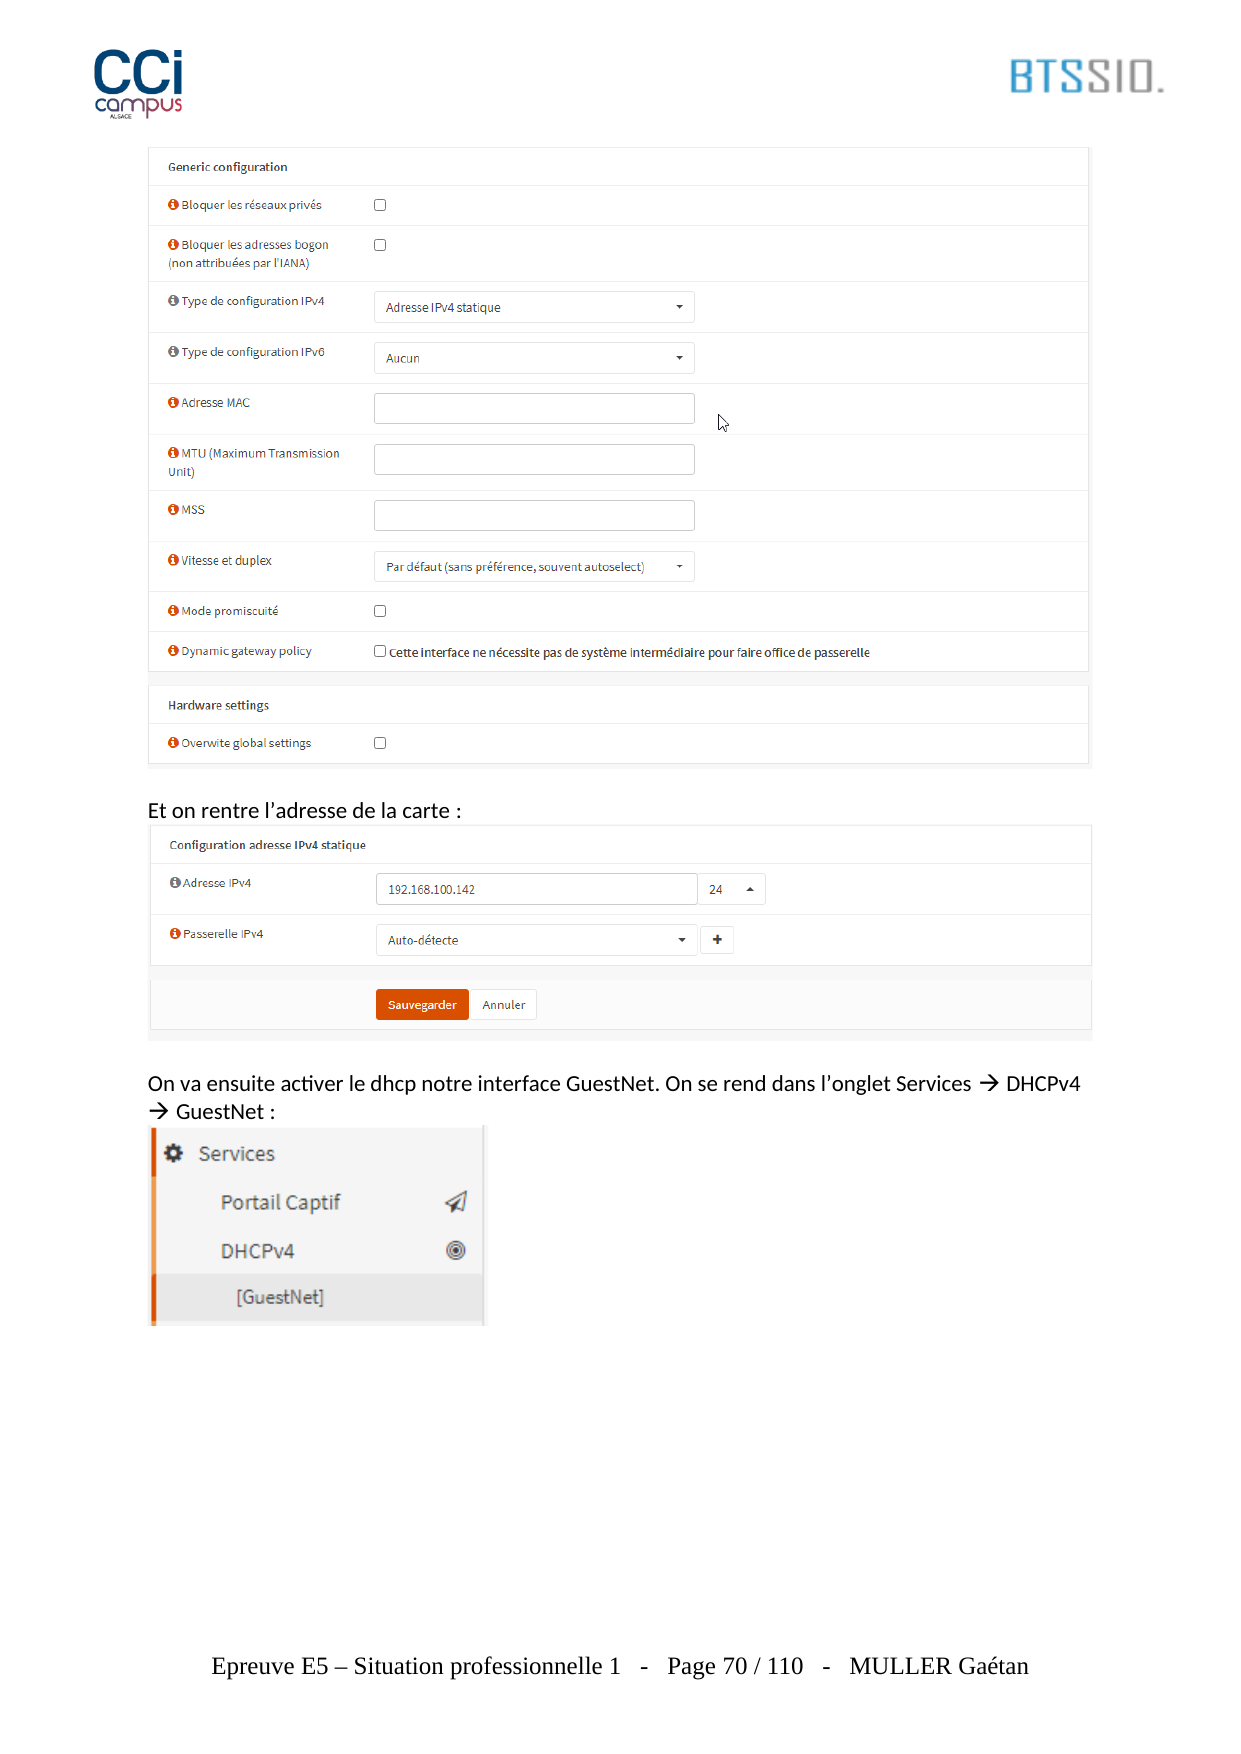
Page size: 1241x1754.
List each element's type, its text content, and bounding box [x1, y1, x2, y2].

picture [81, 44, 194, 123]
picture [147, 1125, 489, 1326]
picture [147, 147, 1093, 769]
text Et on rentre l’adresse de la carte : [148, 796, 1093, 824]
picture [1004, 46, 1169, 104]
text On va ensuite activer le dhcp notre interface GuestNet. On se rend dans l’onglet Services DHCPv4 GuestNet : [148, 1069, 1093, 1125]
picture [147, 824, 1093, 1041]
